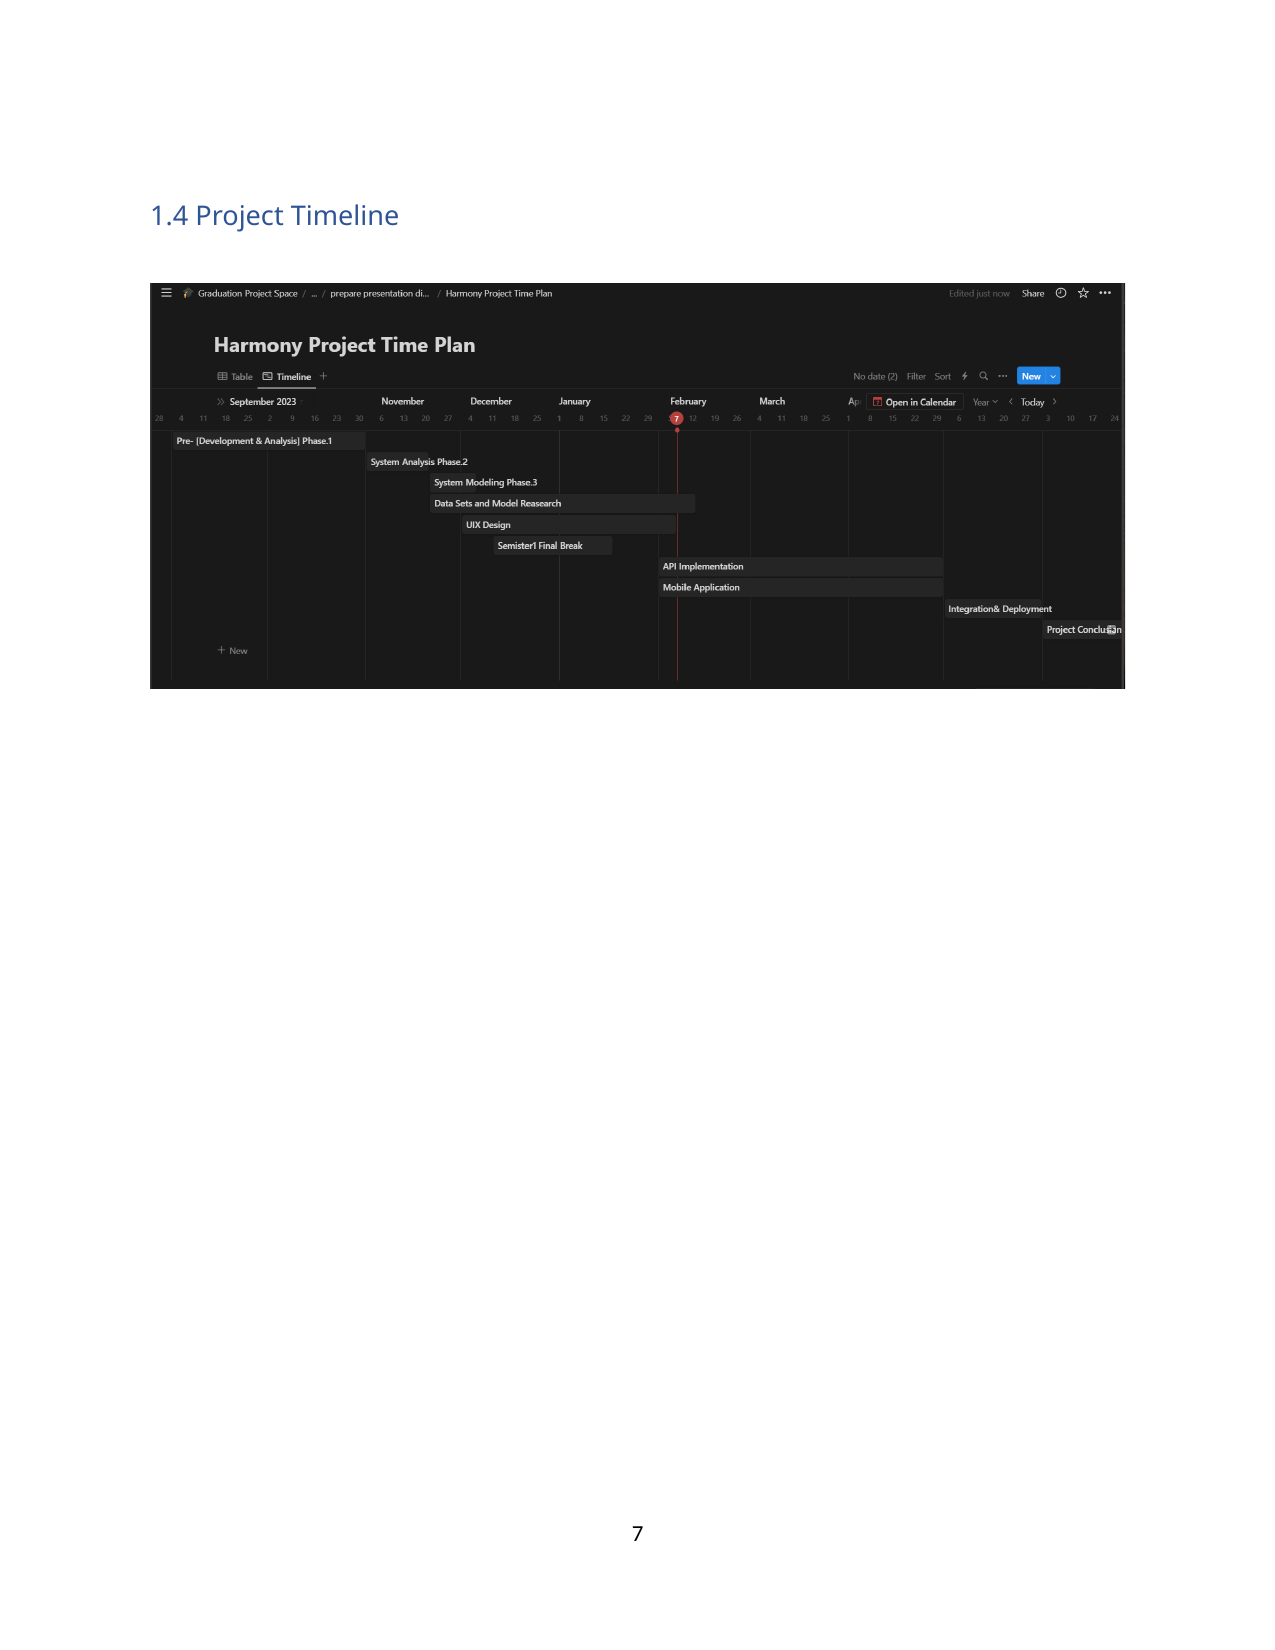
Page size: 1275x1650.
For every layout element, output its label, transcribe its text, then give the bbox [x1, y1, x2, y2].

subtitle 1.4 Project Timeline [150, 197, 1125, 234]
picture [150, 283, 1125, 689]
